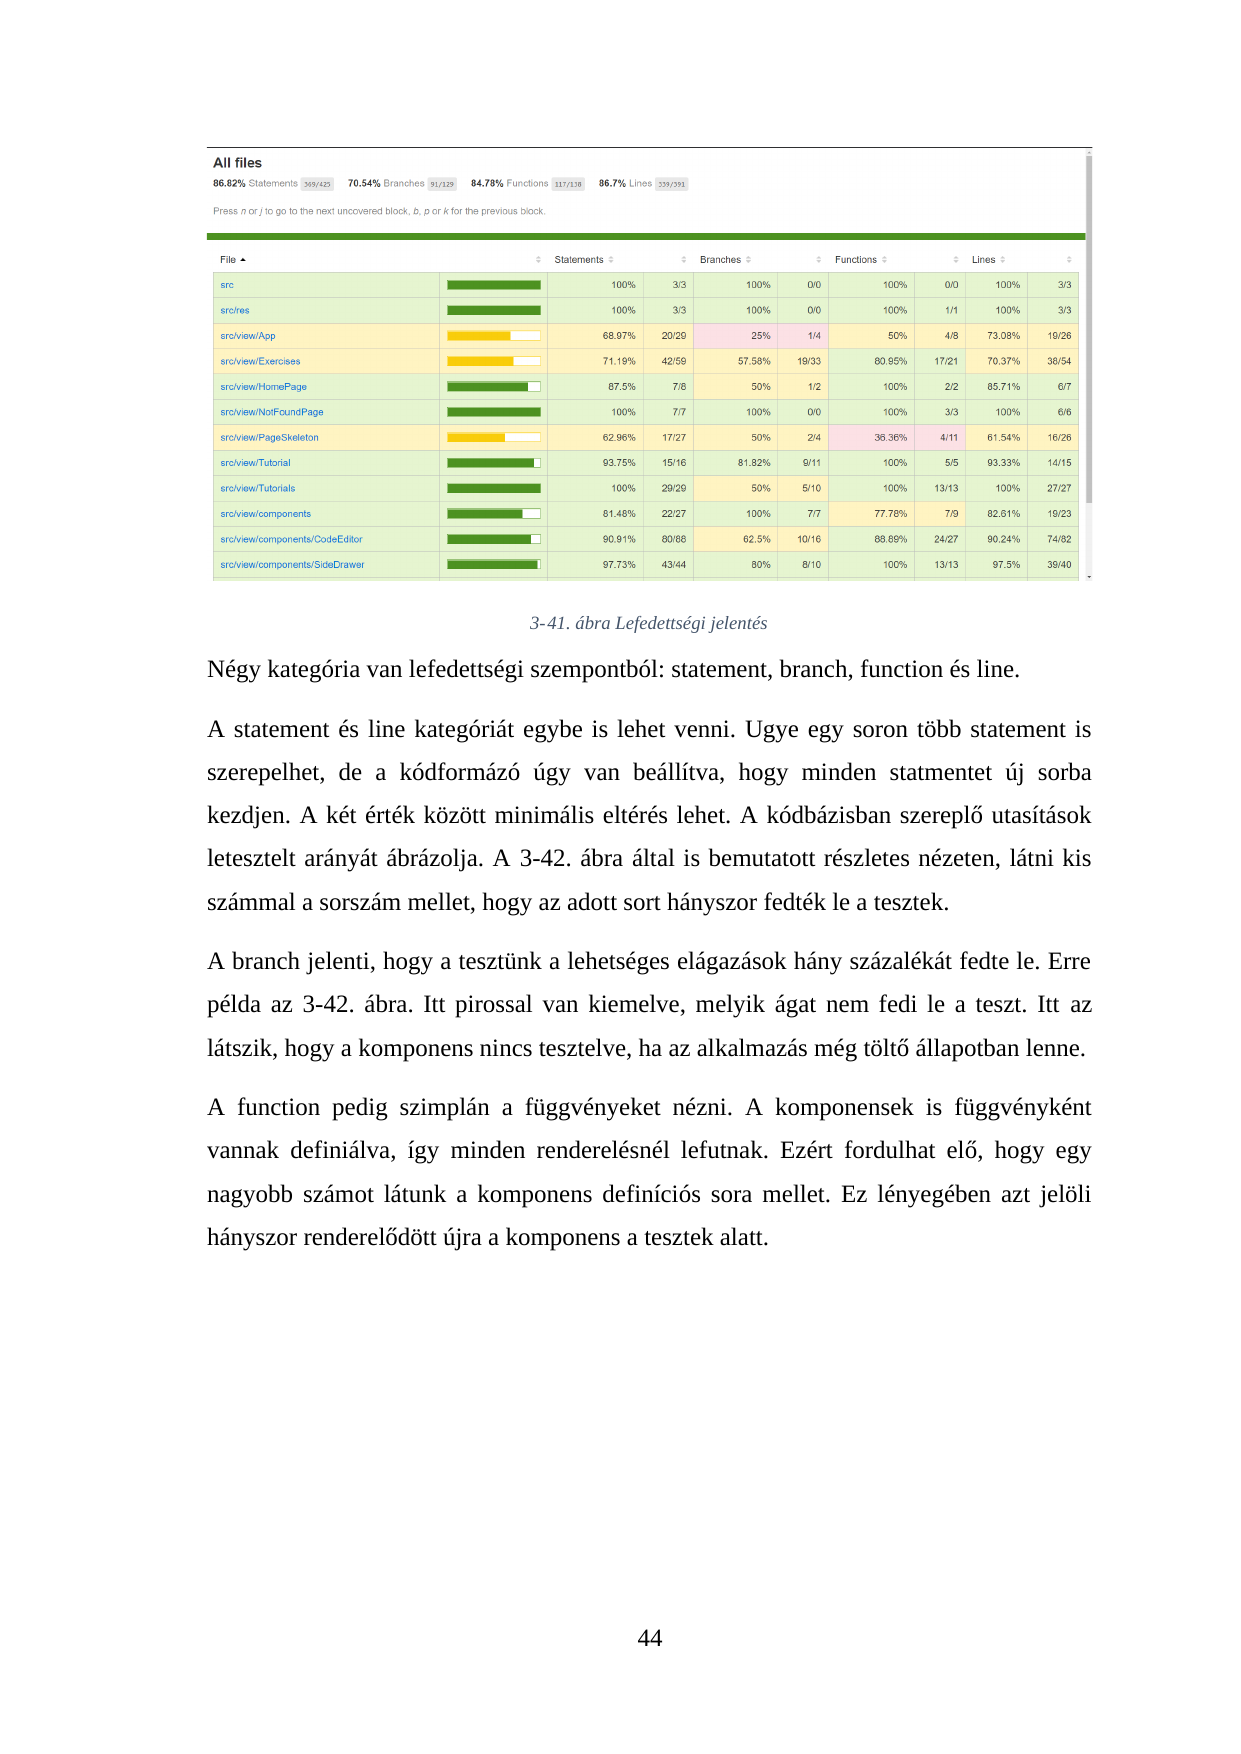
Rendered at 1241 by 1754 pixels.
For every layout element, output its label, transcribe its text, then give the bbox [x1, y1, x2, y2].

picture [206, 147, 1093, 581]
text A function pedig szimplán a függvényeket nézni. A komponensek is függvényként vannak definiálva, így minden renderelésnél lefutnak. Ezért fordulhat elő, hogy egy nagyobb számot látunk a komponens definíciós sora mellet. Ez lényegében azt jelöli hányszor renderelődött újra a komponens a tesztek alatt. [207, 1092, 1092, 1251]
text Négy kategória van lefedettségi szempontból: statement, branch, function és line. [207, 654, 1092, 683]
